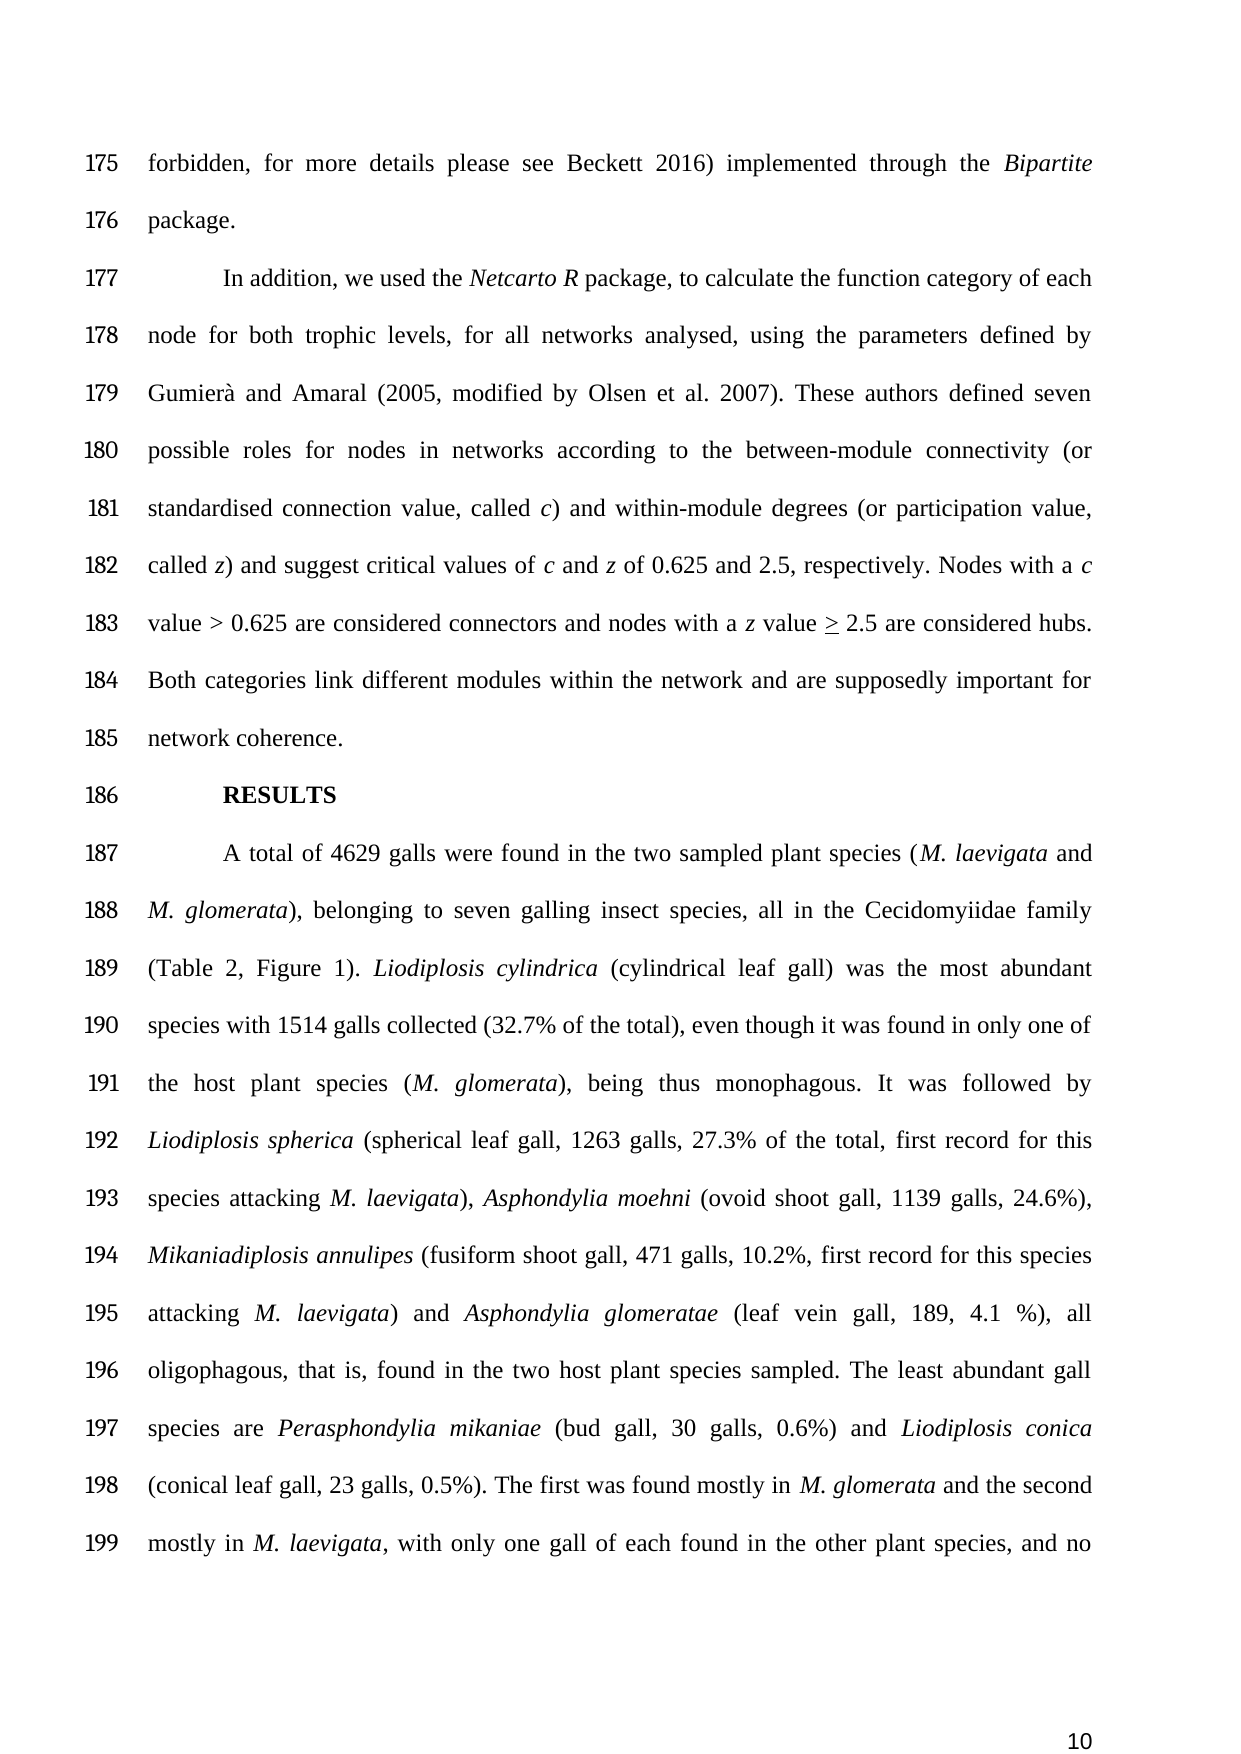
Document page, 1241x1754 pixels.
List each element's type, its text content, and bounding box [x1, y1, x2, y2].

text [148, 148, 1092, 234]
text RESULTS [148, 780, 1092, 809]
text In addition, we used the Netcarto R package, to calculate the function category of each node for both trophic levels, for all networks analysed, using the parameters defined by Gumierà and Amaral (2005, modified by Olsen et al. 2007). These authors defined seven possible roles for nodes in networks according to the between-module connectivity (or standardised connection value, called c) and within-module degrees (or participation value, called z) and suggest critical values of c and z of 0.625 and 2.5, respectively. Nodes with a c value > 0.625 are considered connectors and nodes with a z value > 2.5 are considered hubs. Both categories link different modules within the network and are supposedly important for network coherence. [148, 263, 1092, 751]
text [148, 838, 1092, 1556]
